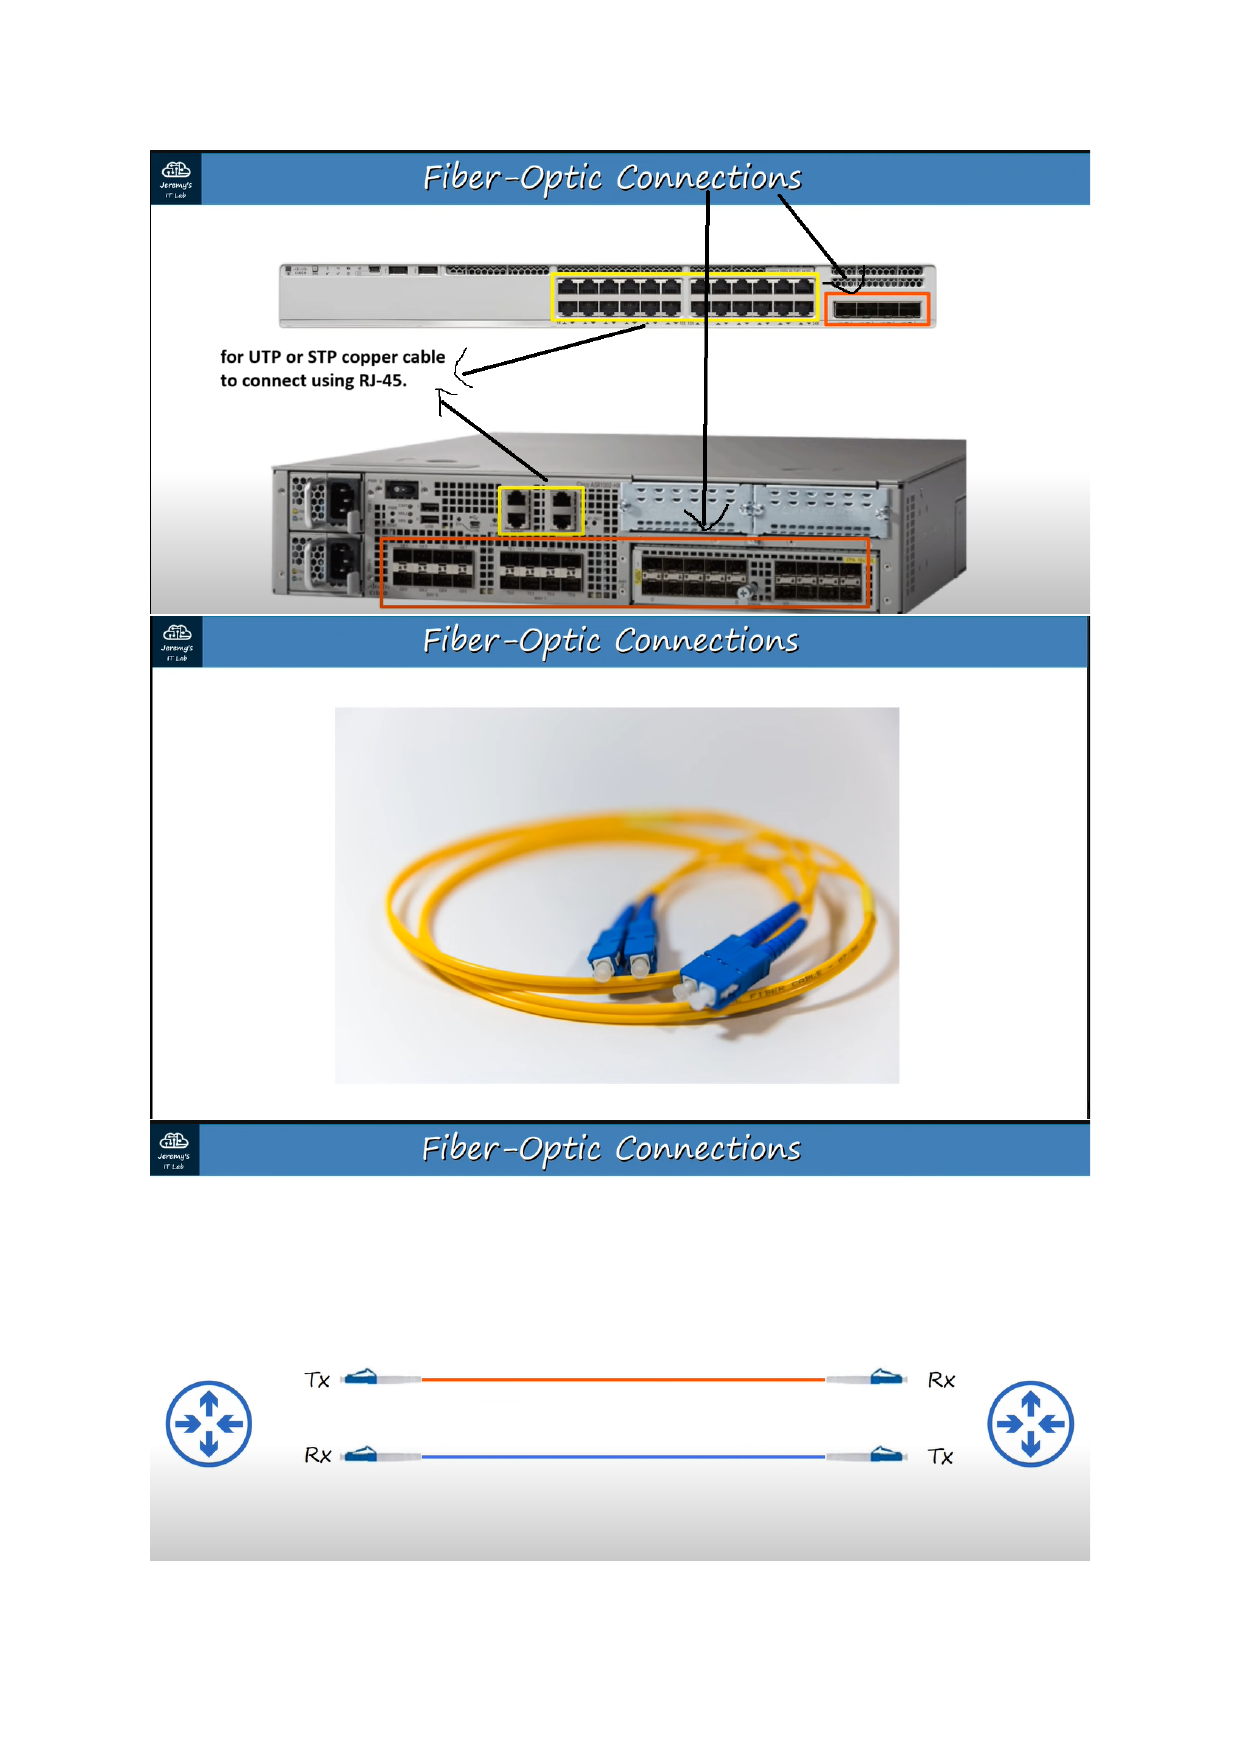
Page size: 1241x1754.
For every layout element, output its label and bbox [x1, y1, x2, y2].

picture [150, 150, 1091, 614]
picture [150, 616, 1091, 1119]
picture [150, 1120, 1091, 1561]
